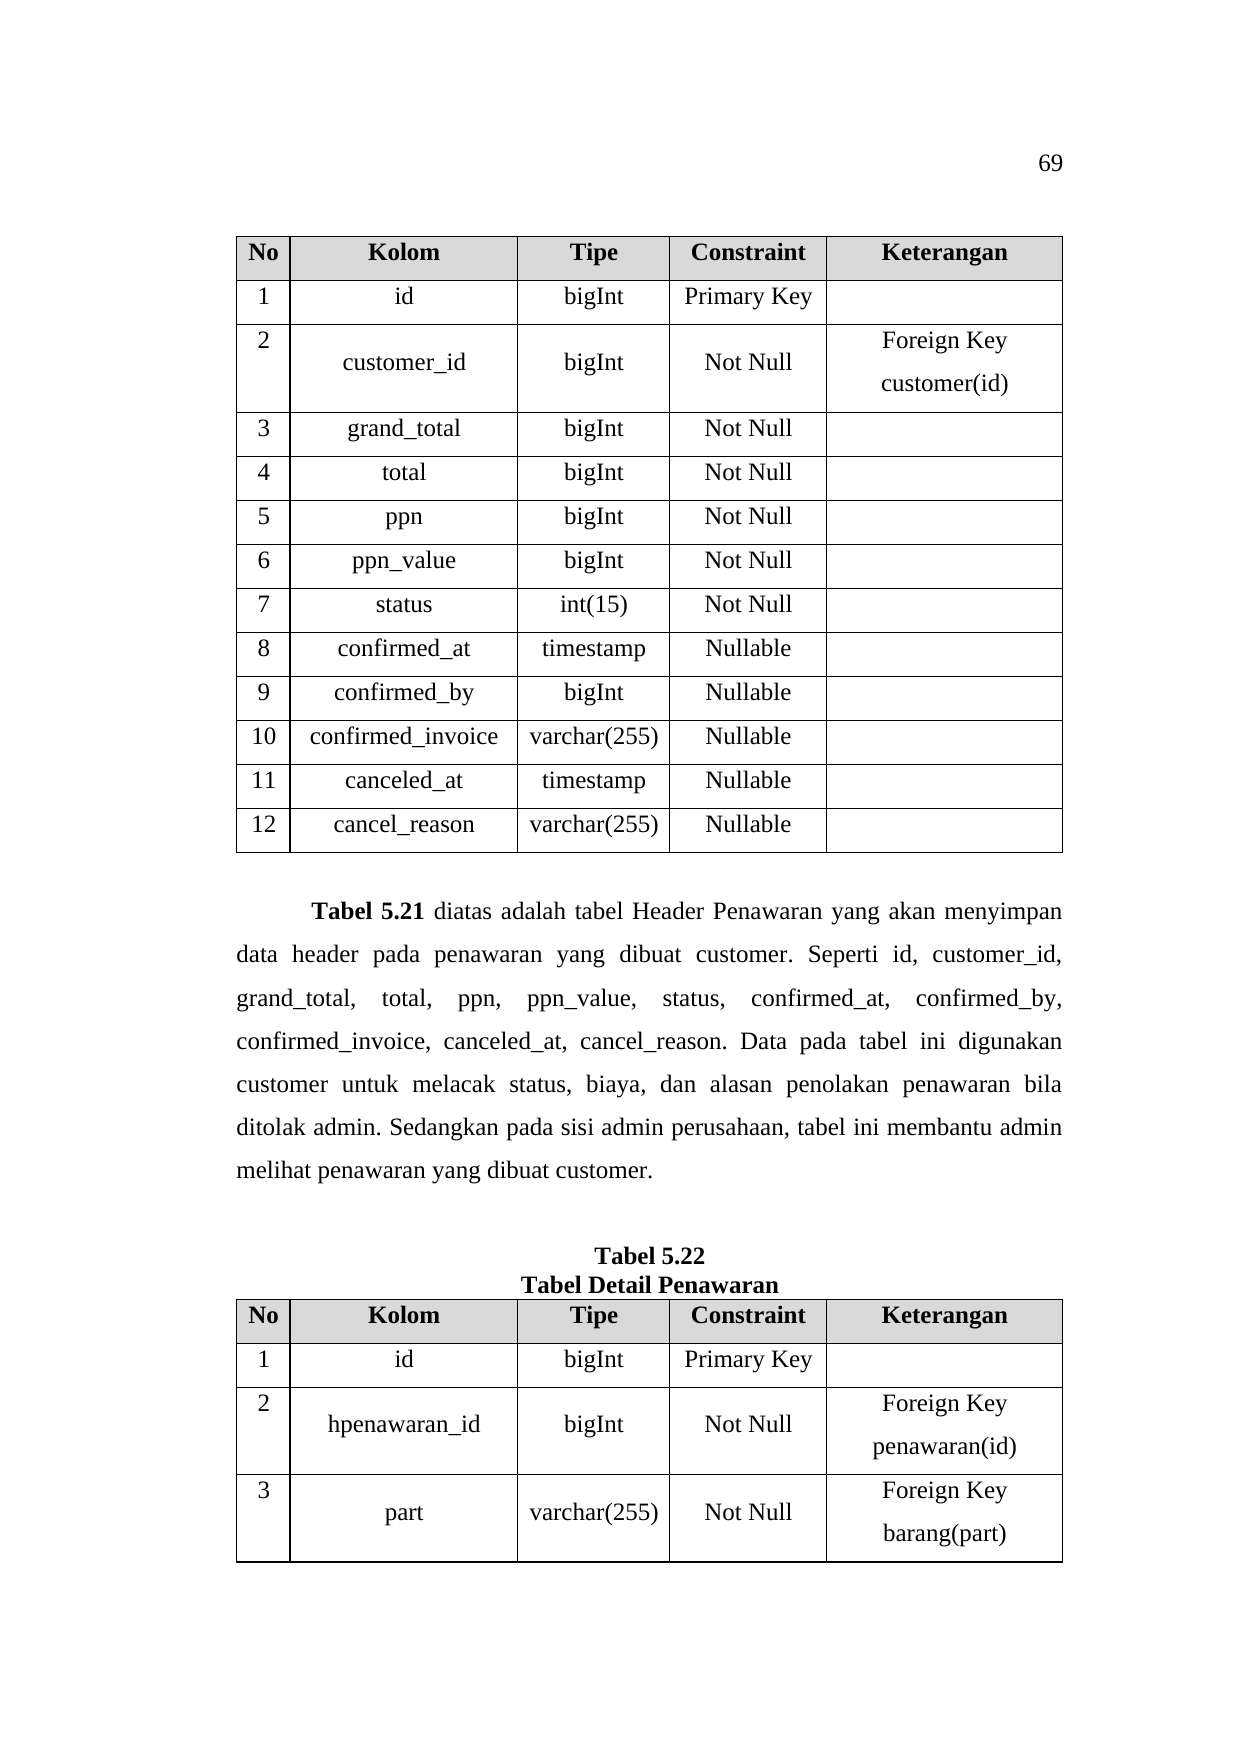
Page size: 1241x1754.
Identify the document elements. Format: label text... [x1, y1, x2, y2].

table_header Kolom [291, 1300, 517, 1343]
table_header No [237, 1300, 289, 1343]
table_cell bigInt [518, 325, 669, 412]
table_cell 5 [237, 501, 289, 544]
table_cell 3 [237, 413, 289, 456]
table_header Keterangan [827, 1300, 1062, 1343]
table_cell [827, 1344, 1062, 1387]
table_cell Not Null [670, 589, 826, 632]
table_cell bigInt [518, 457, 669, 500]
table_cell bigInt [518, 413, 669, 456]
table_cell Nullable [670, 677, 826, 720]
table_header Keterangan [827, 237, 1062, 280]
table_header Tipe [518, 237, 669, 280]
table_cell Primary Key [670, 1344, 826, 1387]
table_cell varchar(255) [518, 721, 669, 764]
table_cell [827, 633, 1062, 676]
table_cell varchar(255) [518, 1475, 669, 1561]
table_cell Nullable [670, 633, 826, 676]
table_cell status [291, 589, 517, 632]
table_cell bigInt [518, 281, 669, 324]
table_cell 6 [237, 545, 289, 588]
table_cell cancel_reason [291, 809, 517, 852]
table_cell 9 [237, 677, 289, 720]
table_cell 12 [237, 809, 289, 852]
text Tabel 5.22 [236, 1241, 1063, 1270]
table_cell [827, 413, 1062, 456]
table_cell timestamp [518, 633, 669, 676]
table_cell Not Null [670, 501, 826, 544]
table_cell Not Null [670, 1388, 826, 1474]
table_header Tipe [518, 1300, 669, 1343]
table_cell Not Null [670, 413, 826, 456]
table_cell 10 [237, 721, 289, 764]
table_cell timestamp [518, 765, 669, 808]
text Tabel 5.21 diatas adalah tabel Header Penawaran yang akan menyimpan data header pada penawaran yang dibuat customer. Seperti id, customer_id, grand_total, total, ppn, ppn_value, status, confirmed_at, confirmed_by, confirmed_invoice, canceled_at, cancel_reason. Data pada tabel ini digunakan customer untuk melacak status, biaya, dan alasan penolakan penawaran bila ditolak admin. Sedangkan pada sisi admin perusahaan, tabel ini membantu admin melihat penawaran yang dibuat customer. [236, 896, 1063, 1184]
table_cell 7 [237, 589, 289, 632]
table_cell bigInt [518, 501, 669, 544]
table_cell [827, 677, 1062, 720]
table_cell 4 [237, 457, 289, 500]
table_cell Nullable [670, 809, 826, 852]
table_cell [827, 501, 1062, 544]
table_cell total [291, 457, 517, 500]
table_cell [827, 457, 1062, 500]
table_cell Foreign Key penawaran(id) [827, 1388, 1062, 1474]
table_cell Nullable [670, 721, 826, 764]
table_cell grand_total [291, 413, 517, 456]
table_cell 1 [237, 1344, 289, 1387]
table_header No [237, 237, 289, 280]
table_cell hpenawaran_id [291, 1388, 517, 1474]
table_cell [827, 809, 1062, 852]
table_cell [827, 545, 1062, 588]
table_cell [827, 589, 1062, 632]
table_cell canceled_at [291, 765, 517, 808]
table_cell Foreign Key barang(part) [827, 1475, 1062, 1561]
table_cell Not Null [670, 1475, 826, 1561]
table_cell confirmed_at [291, 633, 517, 676]
table_cell ppn_value [291, 545, 517, 588]
table_cell 8 [237, 633, 289, 676]
table_header Kolom [291, 237, 517, 280]
table_cell customer_id [291, 325, 517, 412]
table_cell varchar(255) [518, 809, 669, 852]
table_cell Not Null [670, 325, 826, 412]
table_cell 2 [237, 1388, 289, 1474]
table_cell Not Null [670, 545, 826, 588]
table_cell [827, 721, 1062, 764]
table_cell id [291, 281, 517, 324]
table_cell confirmed_invoice [291, 721, 517, 764]
table_cell 11 [237, 765, 289, 808]
table_cell Primary Key [670, 281, 826, 324]
table_cell confirmed_by [291, 677, 517, 720]
table_header Constraint [670, 237, 826, 280]
table_cell Nullable [670, 765, 826, 808]
table_cell [827, 765, 1062, 808]
table_cell Not Null [670, 457, 826, 500]
table_cell 2 [237, 325, 289, 412]
table_cell bigInt [518, 545, 669, 588]
table_cell int(15) [518, 589, 669, 632]
table_header Constraint [670, 1300, 826, 1343]
table_cell 3 [237, 1475, 289, 1561]
text Tabel Detail Penawaran [236, 1270, 1063, 1299]
table_cell bigInt [518, 677, 669, 720]
table_cell part [291, 1475, 517, 1561]
table_cell bigInt [518, 1344, 669, 1387]
table_cell id [291, 1344, 517, 1387]
table_cell Foreign Key customer(id) [827, 325, 1062, 412]
table_cell 1 [237, 281, 289, 324]
table_cell ppn [291, 501, 517, 544]
table_cell [827, 281, 1062, 324]
table_cell bigInt [518, 1388, 669, 1474]
